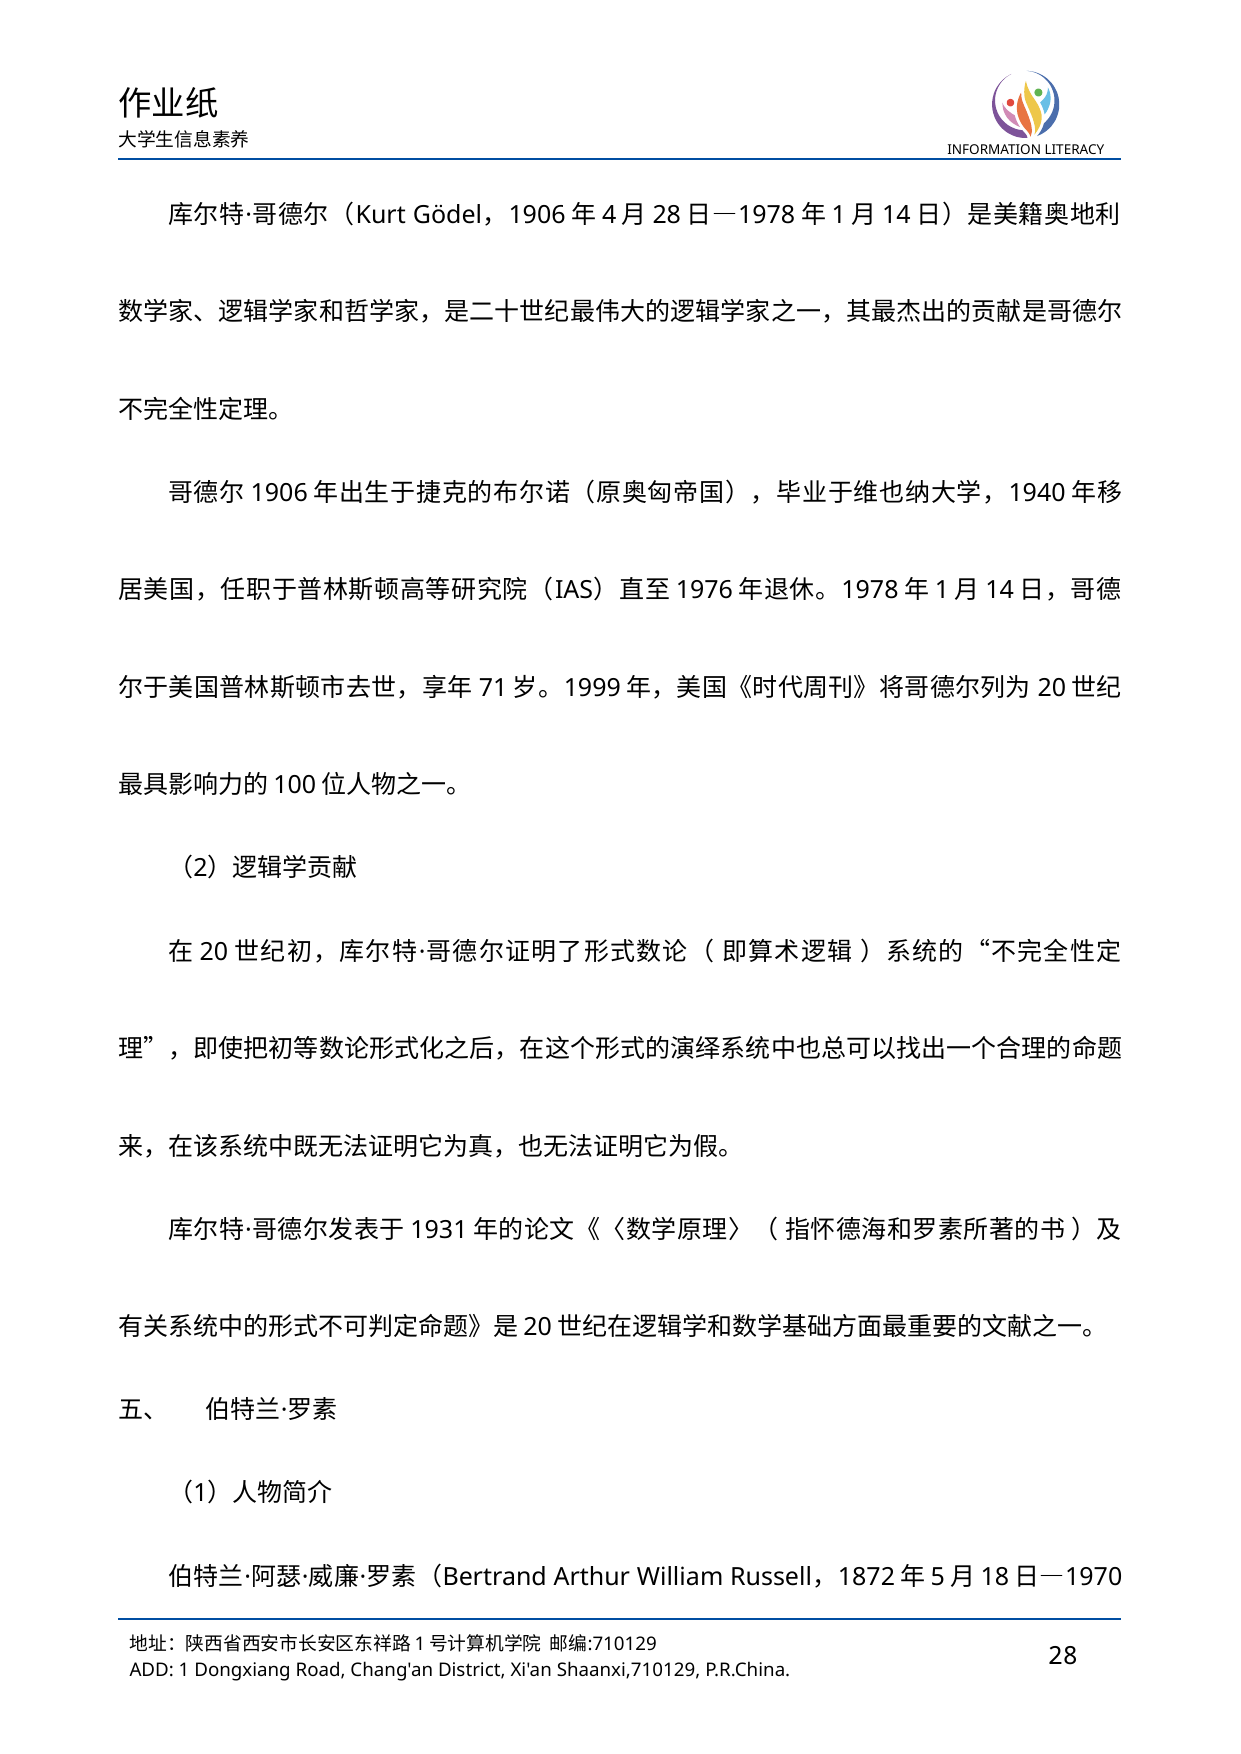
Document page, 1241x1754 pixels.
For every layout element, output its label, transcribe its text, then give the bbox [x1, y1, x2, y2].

text （2）逻辑学贡献 [118, 833, 1122, 898]
text 在20世纪初，库尔特·哥德尔证明了形式数论（ 即算术逻辑 ）系统的“不完全性定理”，即使把初等数论形式化之后，在这个形式的演绎系统中也总可以找出一个合理的命题来，在该系统中既无法证明它为真，也无法证明它为假。 [118, 917, 1122, 1177]
list 伯特兰·罗素 [118, 1375, 1122, 1440]
text 库尔特·哥德尔（Kurt Gödel，1906年4月28日—1978年1月14日）是美籍奥地利数学家、逻辑学家和哲学家，是二十世纪最伟大的逻辑学家之一，其最杰出的贡献是哥德尔不完全性定理。 [118, 180, 1122, 440]
text 哥德尔1906年出生于捷克的布尔诺（原奥匈帝国），毕业于维也纳大学，1940年移居美国，任职于普林斯顿高等研究院（IAS）直至1976年退休。1978年1月14日，哥德尔于美国普林斯顿市去世，享年71岁。1999年，美国《时代周刊》将哥德尔列为20世纪最具影响力的100位人物之一。 [118, 458, 1122, 815]
text 库尔特·哥德尔发表于1931年的论文《〈数学原理〉（ 指怀德海和罗素所著的书 ）及有关系统中的形式不可判定命题》是20世纪在逻辑学和数学基础方面最重要的文献之一。 [118, 1195, 1122, 1357]
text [118, 1542, 1122, 1607]
text （1）人物简介 [118, 1458, 1122, 1523]
